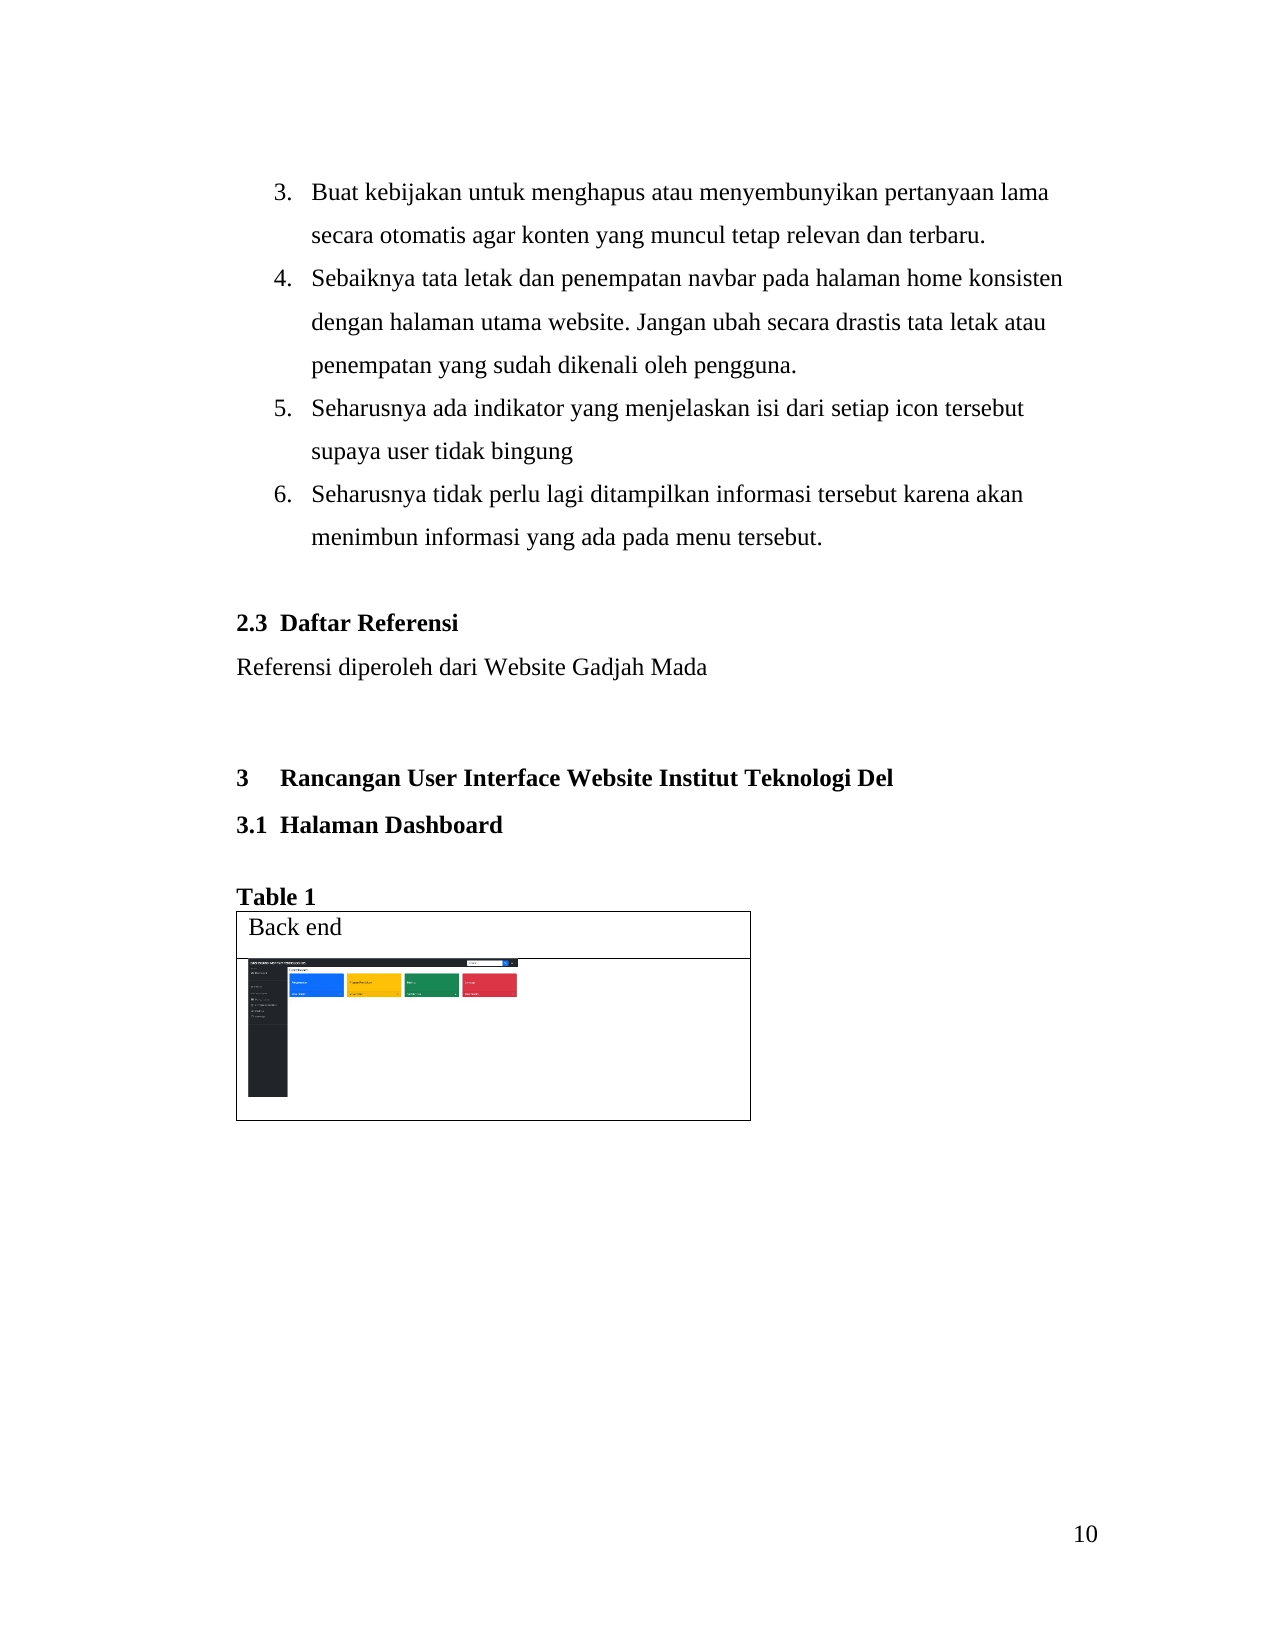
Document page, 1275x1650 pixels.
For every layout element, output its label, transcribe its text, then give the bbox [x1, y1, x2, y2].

text Referensi diperoleh dari Website Gadjah Mada [236, 652, 1098, 680]
list Buat kebijakan untuk menghapus atau menyembunyikan pertanyaan lama secara otomatis agar konten yang muncul tetap relevan dan terbaru. [274, 177, 1098, 249]
list Daftar Referensi [236, 608, 1098, 637]
subtitle Rancangan User Interface Website Institut Teknologi Del [236, 763, 1098, 792]
list Seharusnya ada indikator yang menjelaskan isi dari setiap icon tersebut supaya user tidak bingung [274, 393, 1098, 465]
text Table 1 [236, 882, 1098, 911]
table_header Back end [237, 912, 750, 957]
list Seharusnya tidak perlu lagi ditampilkan informasi tersebut karena akan menimbun informasi yang ada pada menu tersebut. [274, 479, 1098, 551]
subtitle Halaman Dashboard [236, 810, 1098, 839]
table_cell [237, 959, 750, 1120]
list Sebaiknya tata letak dan penempatan navbar pada halaman home konsisten dengan halaman utama website. Jangan ubah secara drastis tata letak atau penempatan yang sudah dikenali oleh pengguna. [274, 263, 1098, 378]
picture [248, 958, 518, 1097]
